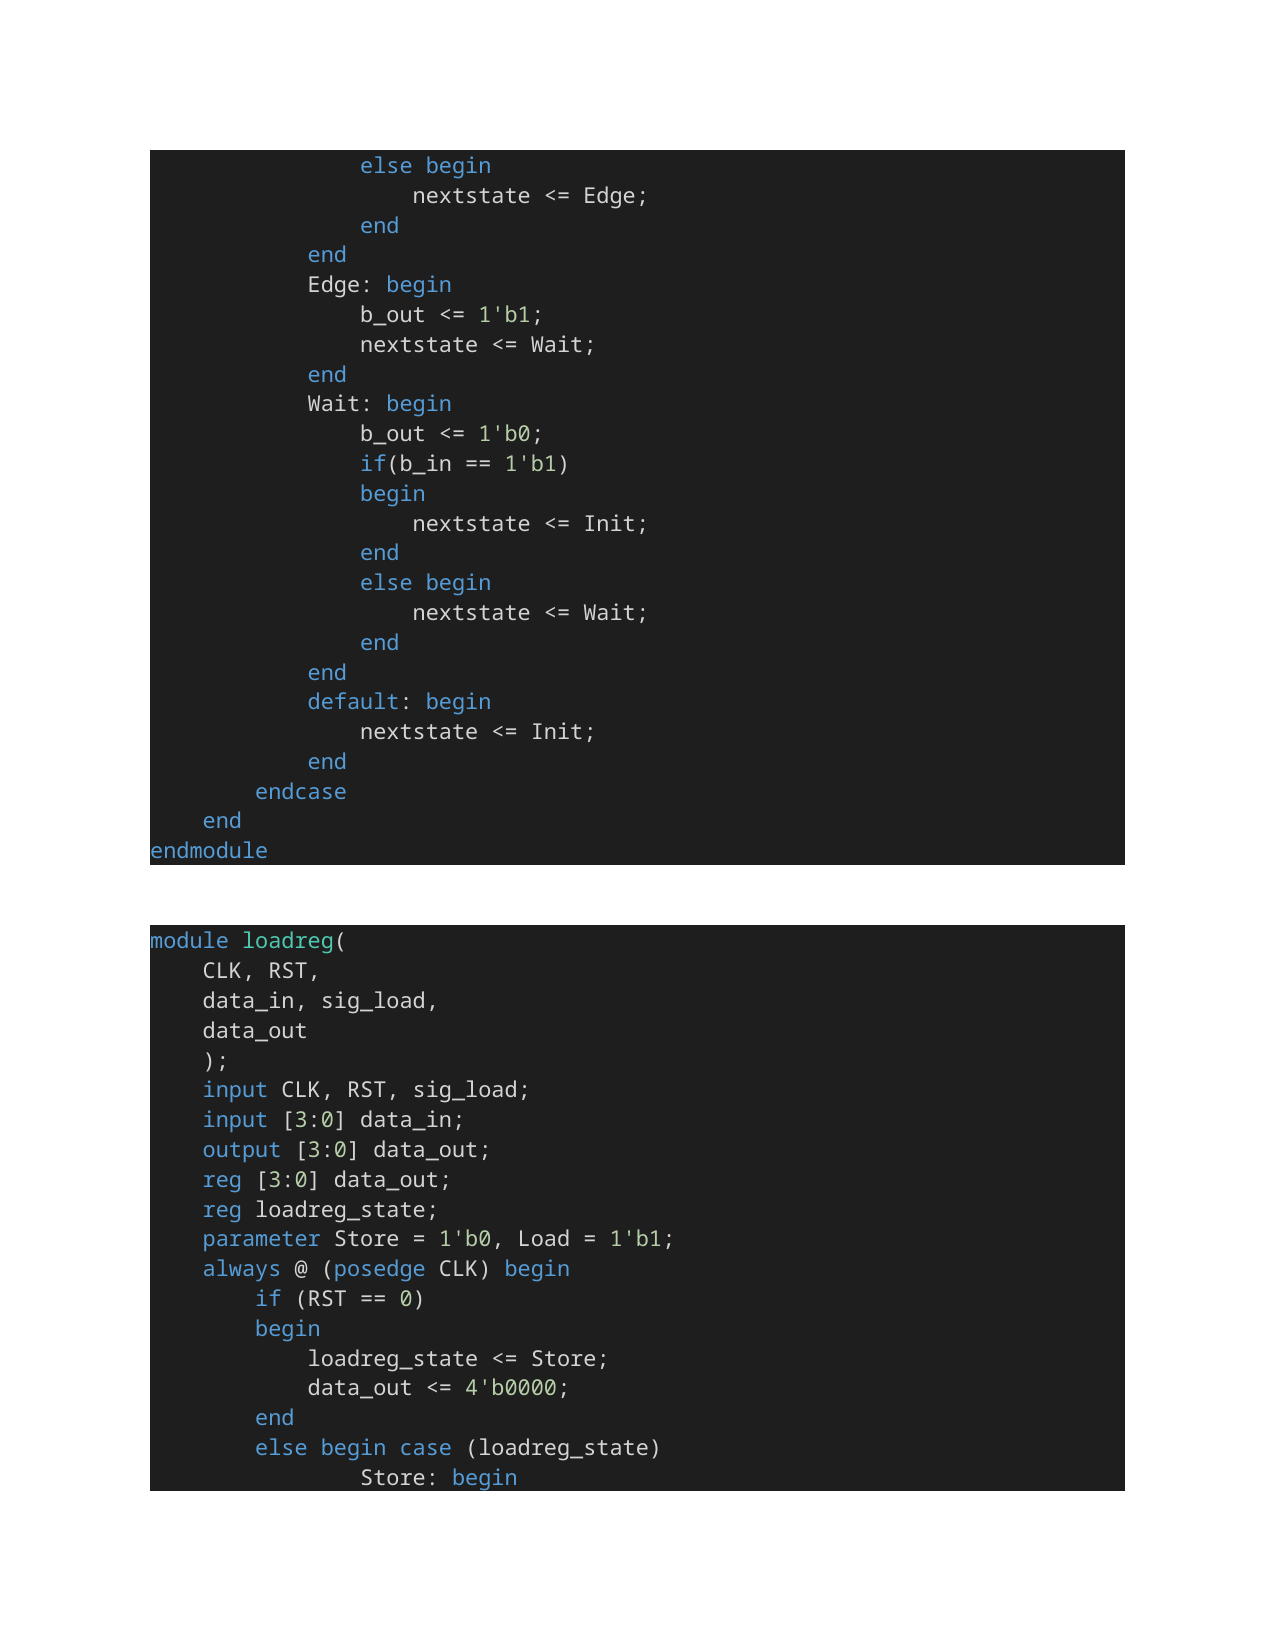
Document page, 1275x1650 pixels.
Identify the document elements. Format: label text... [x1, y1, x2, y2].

text end [150, 656, 1125, 686]
text reg [3:0] data_out; [150, 1164, 1125, 1193]
text endmodule [150, 835, 1125, 865]
text end [150, 1402, 1125, 1432]
text end [150, 358, 1125, 388]
text data_out [150, 1015, 1125, 1044]
text if (RST == 0) [150, 1283, 1125, 1313]
text end [150, 746, 1125, 776]
text module loadreg( [150, 925, 1125, 955]
text input CLK, RST, sig_load; [150, 1074, 1125, 1104]
text begin [150, 478, 1125, 507]
text end [150, 239, 1125, 269]
text end [150, 537, 1125, 567]
text nextstate <= Wait; [150, 597, 1125, 627]
text loadreg_state <= Store; [150, 1342, 1125, 1372]
text ); [150, 1044, 1125, 1074]
text b_out <= 1'b0; [150, 418, 1125, 448]
text Wait: begin [150, 388, 1125, 418]
text nextstate <= Init; [150, 507, 1125, 537]
text Store: begin [150, 1462, 1125, 1491]
text if(b_in == 1'b1) [150, 448, 1125, 478]
text nextstate <= Edge; [150, 180, 1125, 209]
text reg loadreg_state; [150, 1193, 1125, 1223]
text Edge: begin [150, 269, 1125, 299]
text end [150, 627, 1125, 656]
text CLK, RST, [150, 955, 1125, 985]
text data_out <= 4'b0000; [150, 1372, 1125, 1402]
text end [150, 805, 1125, 835]
text nextstate <= Init; [150, 716, 1125, 746]
text else begin [150, 567, 1125, 597]
text nextstate <= Wait; [150, 329, 1125, 358]
text else begin [150, 150, 1125, 180]
text else begin case (loadreg_state) [150, 1432, 1125, 1462]
text begin [150, 1313, 1125, 1342]
text end [150, 209, 1125, 239]
text default: begin [150, 686, 1125, 716]
text always @ (posedge CLK) begin [150, 1253, 1125, 1283]
text data_in, sig_load, [150, 985, 1125, 1015]
text input [3:0] data_in; [150, 1104, 1125, 1134]
text parameter Store = 1'b0, Load = 1'b1; [150, 1223, 1125, 1253]
text output [3:0] data_out; [150, 1134, 1125, 1164]
text endcase [150, 776, 1125, 805]
text b_out <= 1'b1; [150, 299, 1125, 329]
